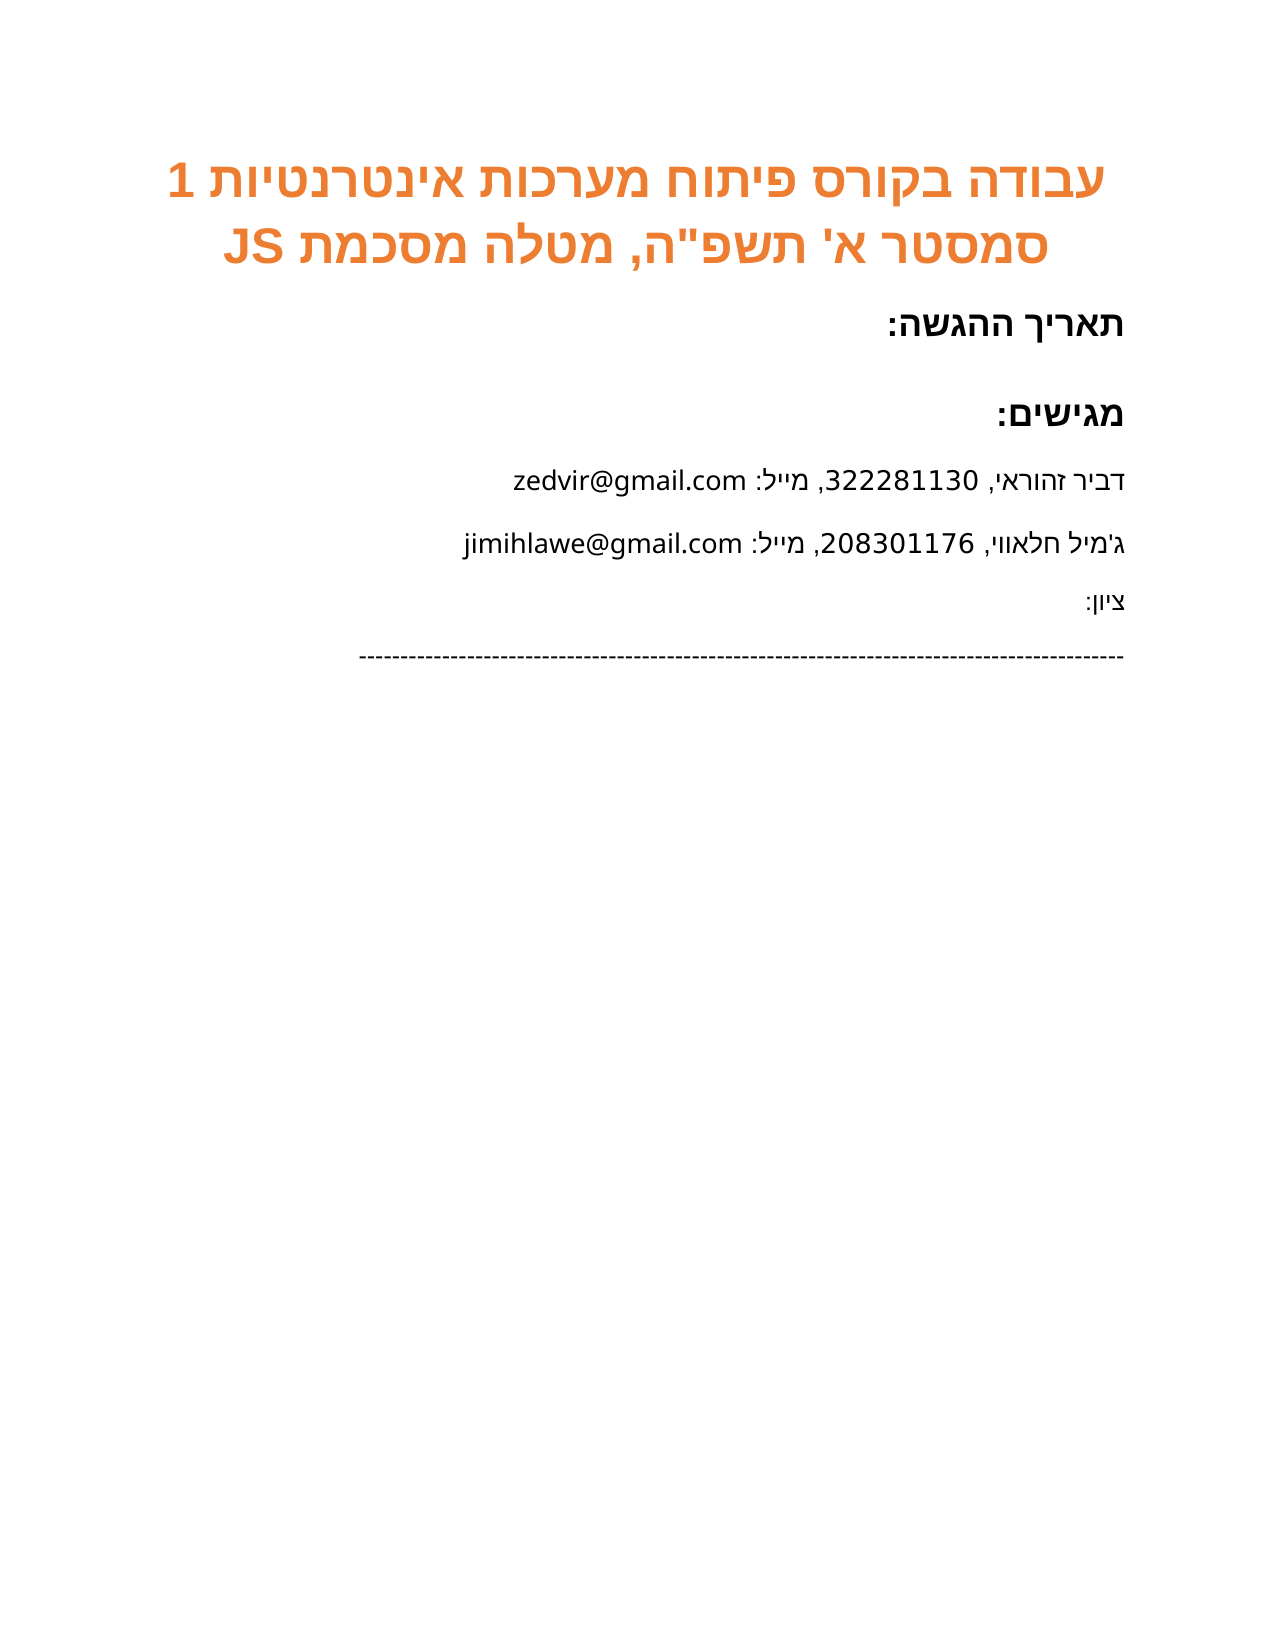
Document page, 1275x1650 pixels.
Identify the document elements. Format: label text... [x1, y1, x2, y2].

text -------------------------------------------------------------------------------------------- [150, 641, 1125, 670]
text ג'מיל חלאווי, 208301176, מייל: jimihlawe@gmail.com [150, 524, 1125, 561]
text עבודה בקורס פיתוח מערכות אינטרנטיות 1 סמסטר א' תשפ"ה, מטלה מסכמת JS [150, 150, 1125, 273]
text ציון: [150, 587, 1125, 616]
text דביר זהוראי, 322281130, מייל: zedvir@gmail.com [150, 461, 1125, 498]
text תאריך ההגשה: [150, 303, 1125, 344]
text מגישים: [150, 371, 1125, 434]
